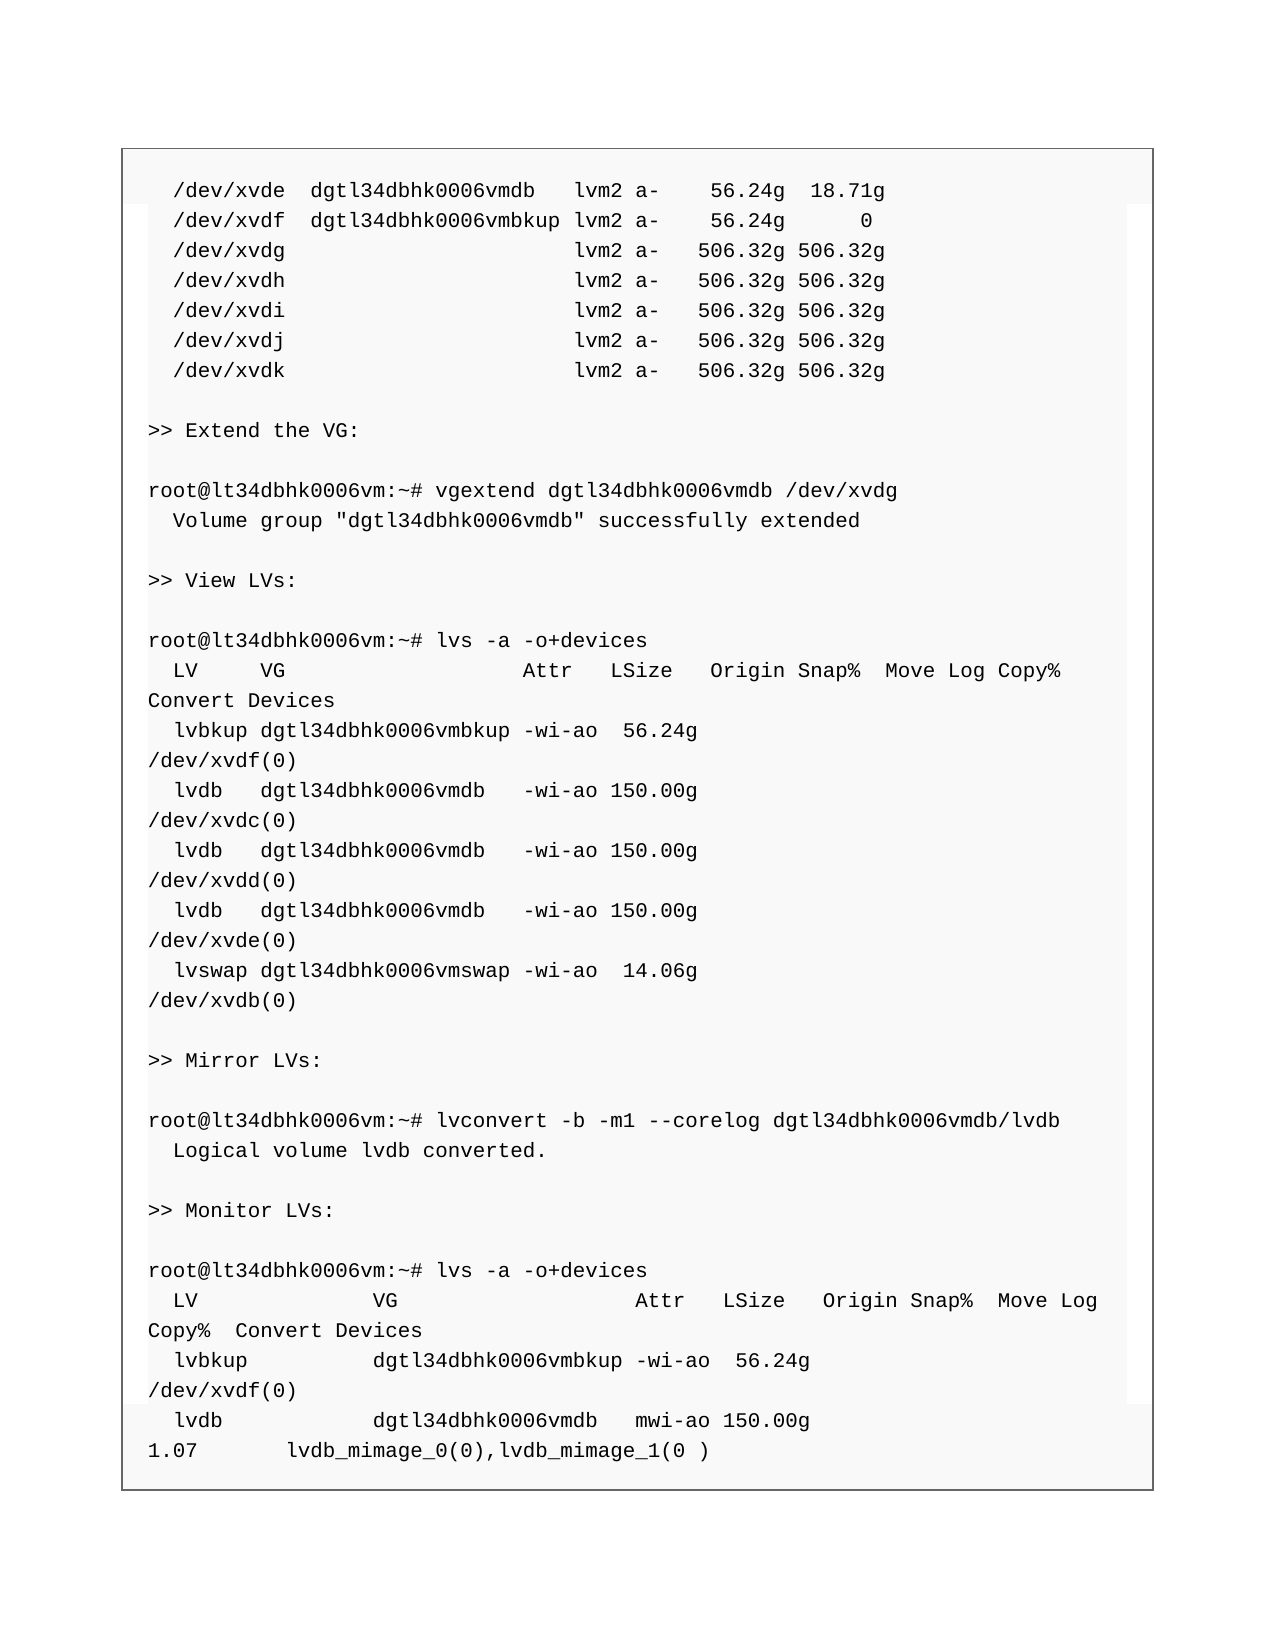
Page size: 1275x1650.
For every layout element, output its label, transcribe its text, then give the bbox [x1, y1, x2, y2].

text lvdb dgtl34dbhk0006vmdb -wi-ao 150.00g /dev/xvdc(0) [148, 774, 1127, 834]
text >> Monitor LVs: [148, 1194, 1127, 1224]
text root@lt34dbhk0006vm:~# lvs -a -o+devices [148, 1254, 1127, 1284]
text Volume group "dgtl34dbhk0006vmdb" successfully extended [148, 504, 1127, 534]
text /dev/xvdh lvm2 a- 506.32g 506.32g [148, 264, 1127, 294]
text lvbkup dgtl34dbhk0006vmbkup -wi-ao 56.24g /dev/xvdf(0) [148, 1344, 1127, 1378]
text lvdb dgtl34dbhk0006vmdb -wi-ao 150.00g /dev/xvdd(0) [148, 834, 1127, 894]
text lvdb dgtl34dbhk0006vmdb mwi-ao 150.00g 1.07 lvdb_mimage_0(0),lvdb_mimage_1(0 ) [123, 1378, 1152, 1489]
text LV VG Attr LSize Origin Snap% Move Log Copy% Convert Devices [148, 654, 1127, 714]
text root@lt34dbhk0006vm:~# lvconvert -b -m1 --corelog dgtl34dbhk0006vmdb/lvdb [148, 1104, 1127, 1134]
text lvdb dgtl34dbhk0006vmdb -wi-ao 150.00g /dev/xvde(0) [148, 894, 1127, 954]
text >> View LVs: [148, 564, 1127, 594]
text /dev/xvdf dgtl34dbhk0006vmbkup lvm2 a- 56.24g 0 [148, 204, 1127, 234]
text lvbkup dgtl34dbhk0006vmbkup -wi-ao 56.24g /dev/xvdf(0) [148, 714, 1127, 774]
text /dev/xvdg lvm2 a- 506.32g 506.32g [148, 234, 1127, 264]
text /dev/xvdi lvm2 a- 506.32g 506.32g [148, 294, 1127, 324]
text /dev/xvdk lvm2 a- 506.32g 506.32g [148, 354, 1127, 384]
text >> Extend the VG: [148, 414, 1127, 444]
text root@lt34dbhk0006vm:~# lvs -a -o+devices [148, 624, 1127, 654]
text /dev/xvde dgtl34dbhk0006vmdb lvm2 a- 56.24g 18.71g [123, 149, 1152, 204]
text LV VG Attr LSize Origin Snap% Move Log Copy% Convert Devices [148, 1284, 1127, 1344]
text root@lt34dbhk0006vm:~# vgextend dgtl34dbhk0006vmdb /dev/xvdg [148, 474, 1127, 504]
text lvswap dgtl34dbhk0006vmswap -wi-ao 14.06g /dev/xvdb(0) [148, 954, 1127, 1014]
text >> Mirror LVs: [148, 1044, 1127, 1074]
text Logical volume lvdb converted. [148, 1134, 1127, 1164]
text /dev/xvdj lvm2 a- 506.32g 506.32g [148, 324, 1127, 354]
